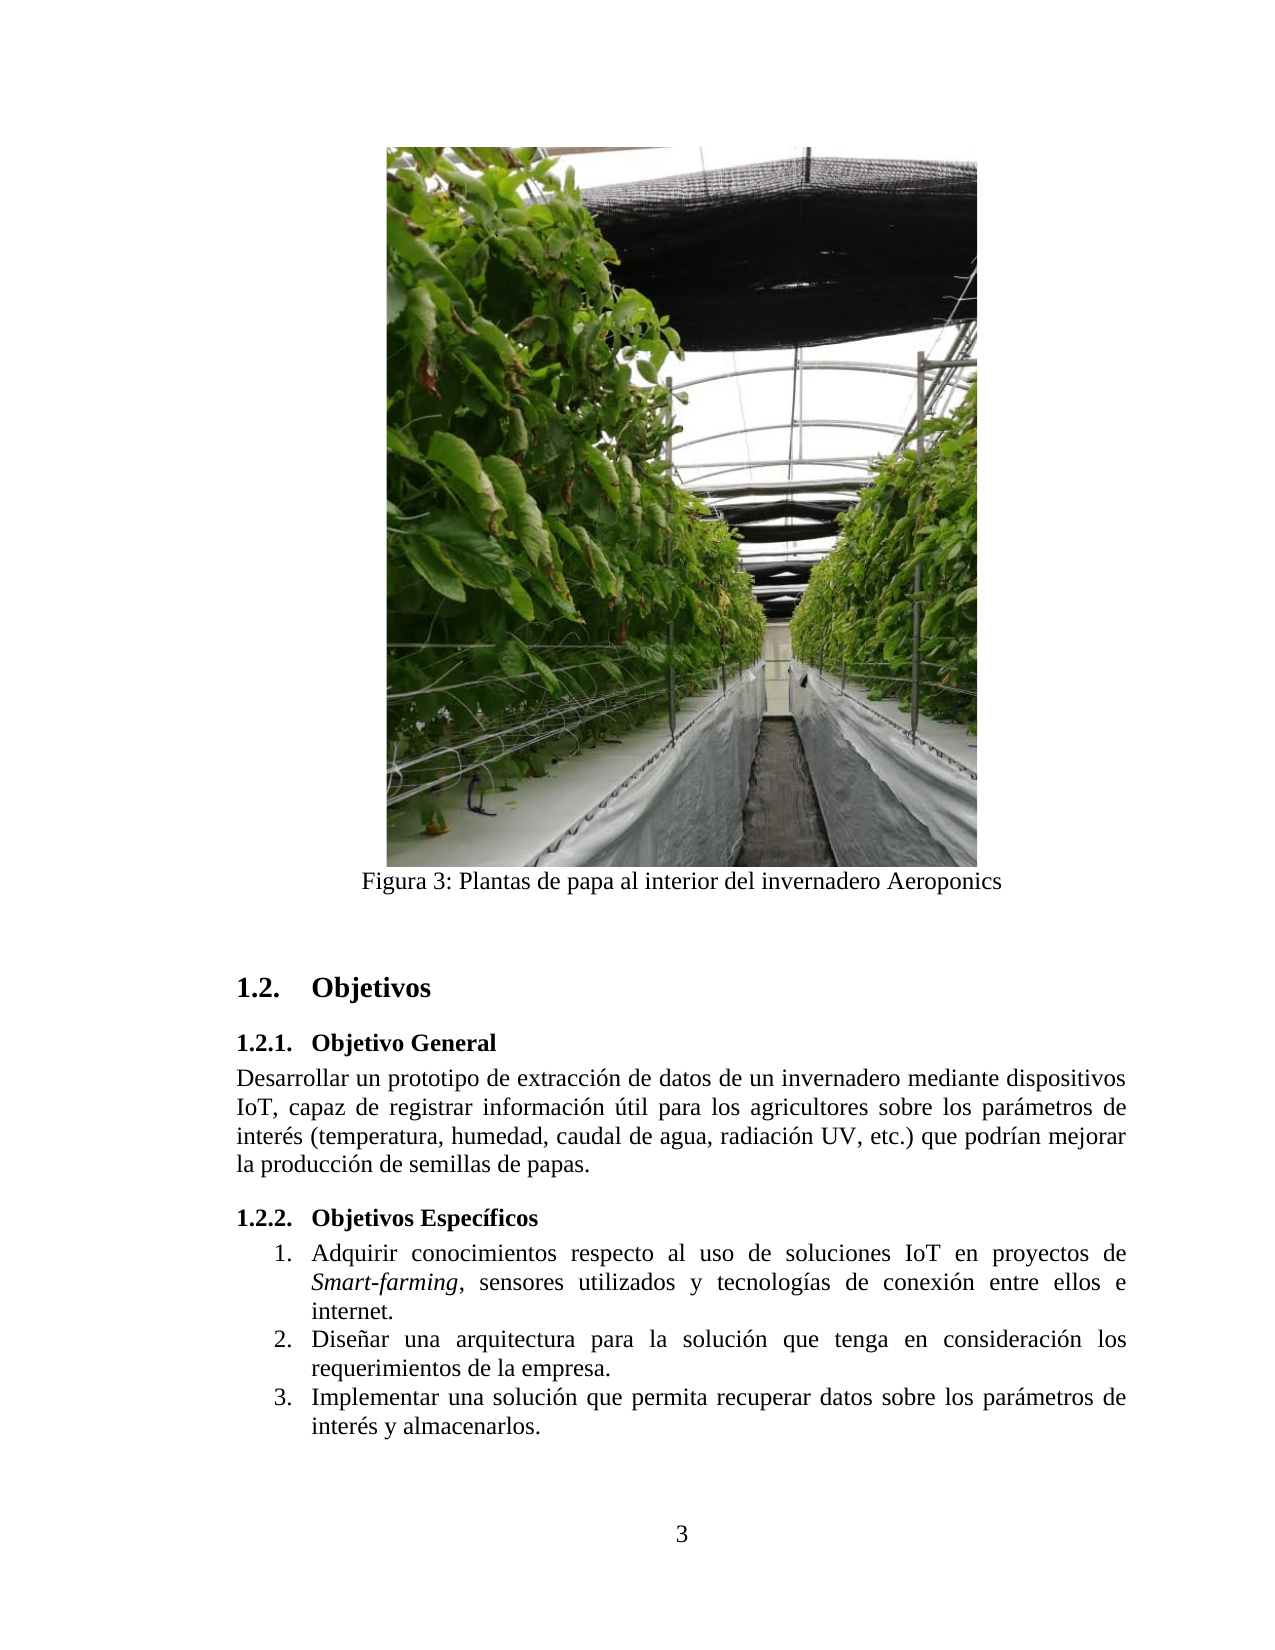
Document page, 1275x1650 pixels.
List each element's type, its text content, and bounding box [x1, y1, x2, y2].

subtitle Objetivos Específicos [236, 1203, 1127, 1232]
list Adquirir conocimientos respecto al uso de soluciones IoT en proyectos de Smart-farming, sensores utilizados y tecnologías de conexión entre ellos e internet. [274, 1238, 1127, 1324]
picture [386, 147, 978, 867]
subtitle Objetivos [236, 970, 1127, 1003]
subtitle Objetivo General [236, 1028, 1127, 1057]
text Figura 3: Plantas de papa al interior del invernadero Aeroponics [236, 866, 1127, 895]
text Desarrollar un prototipo de extracción de datos de un invernadero mediante dispositivos IoT, capaz de registrar información útil para los agricultores sobre los parámetros de interés (temperatura, humedad, caudal de agua, radiación UV, etc.) que podrían mejorar la producción de semillas de papas. [236, 1063, 1127, 1178]
list Diseñar una arquitectura para la solución que tenga en consideración los requerimientos de la empresa. [274, 1324, 1127, 1382]
list Implementar una solución que permita recuperar datos sobre los parámetros de interés y almacenarlos. [274, 1382, 1127, 1439]
